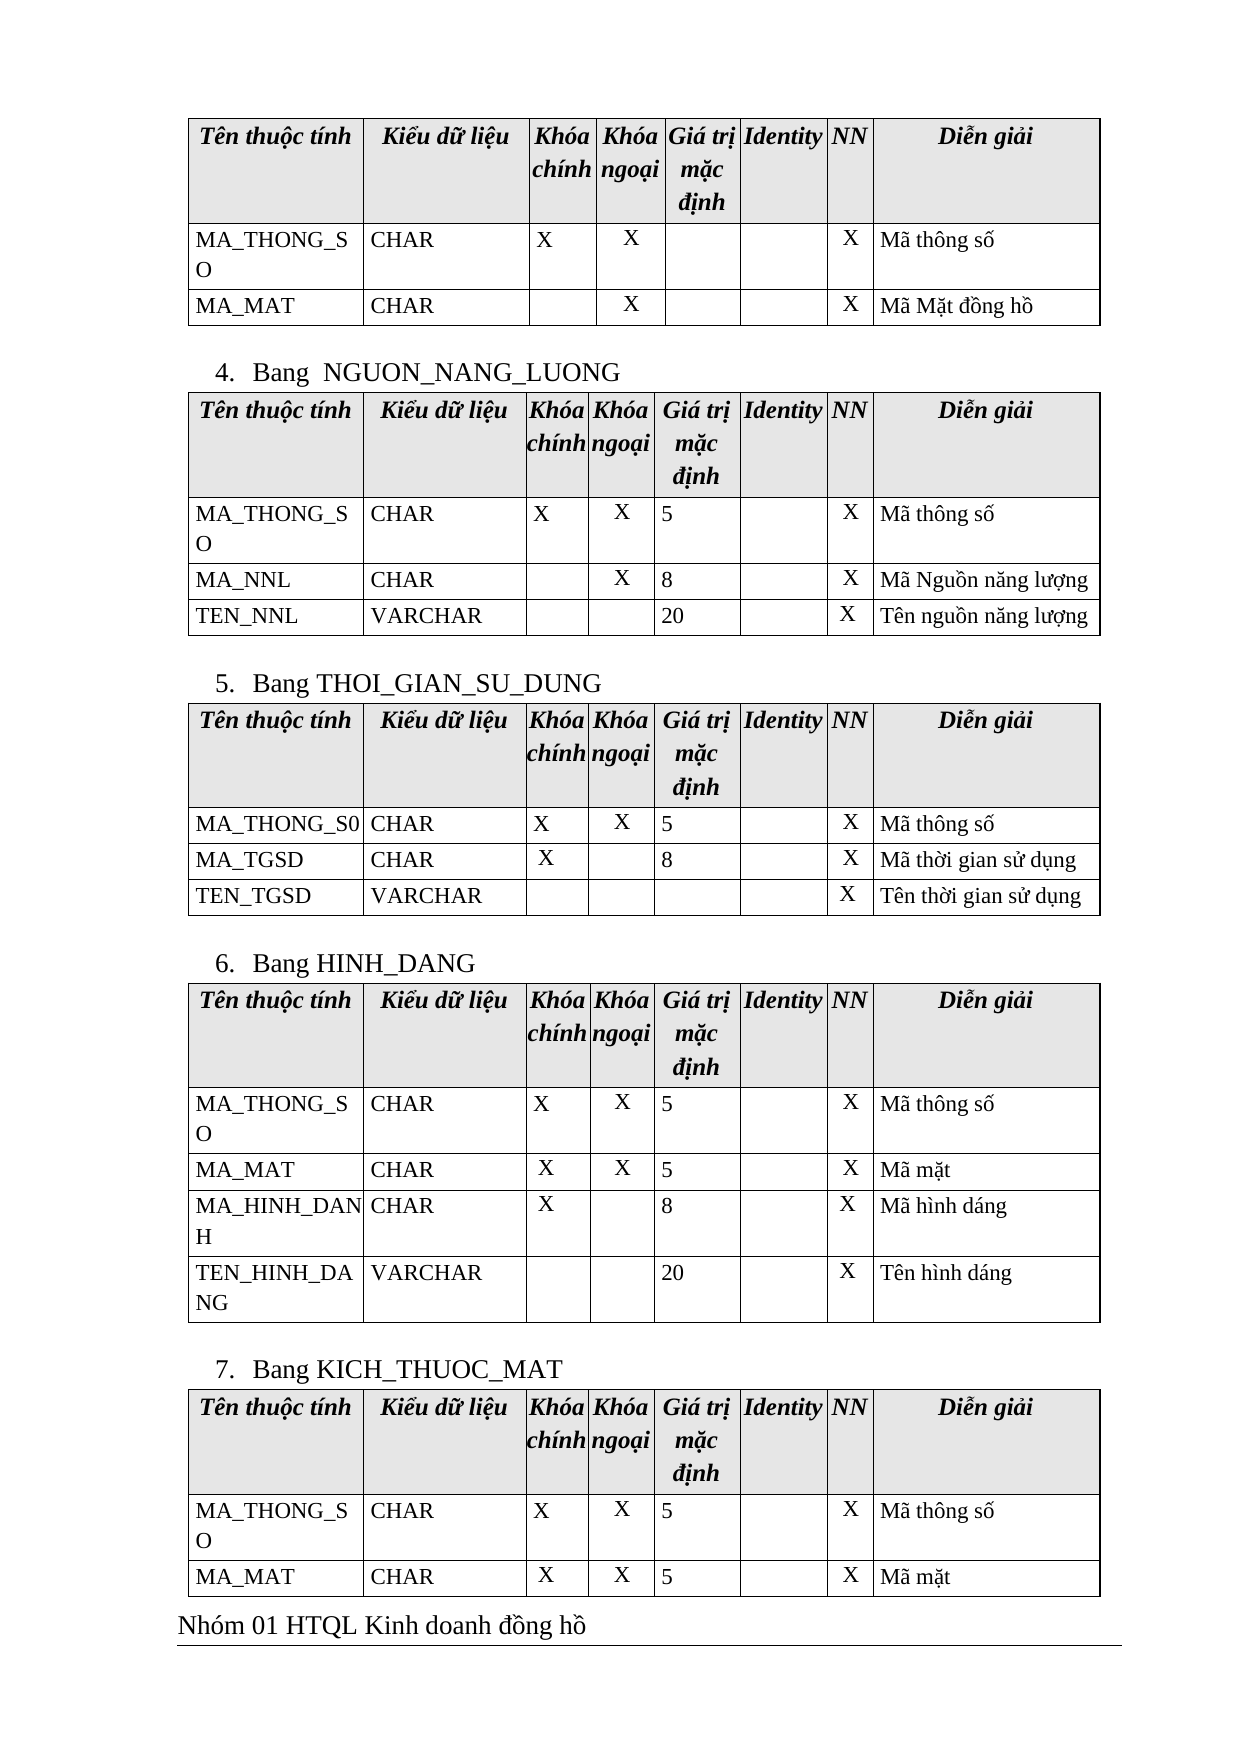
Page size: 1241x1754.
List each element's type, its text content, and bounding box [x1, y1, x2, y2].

table_cell X [828, 224, 873, 289]
table_cell X [530, 224, 596, 289]
table_cell Mã thông số [874, 224, 1099, 289]
table_cell CHAR [364, 1561, 526, 1596]
table_cell [589, 880, 654, 915]
table_cell Mã thông số [874, 808, 1099, 843]
table_cell VARCHAR [364, 880, 526, 915]
table_header Kiểu dữ liệu [364, 119, 529, 223]
table_cell MA_NNL [189, 564, 363, 599]
table_cell MA_MAT [189, 290, 363, 325]
table_cell MA_THONG_S0 [189, 808, 363, 843]
table_header NN [828, 1390, 873, 1494]
table_header Kiểu dữ liệu [364, 393, 526, 497]
table_cell X [527, 1154, 590, 1189]
table_cell Mã Nguồn năng lượng [874, 564, 1099, 599]
table_cell X [527, 1561, 588, 1596]
table_header Tên thuộc tính [189, 704, 363, 807]
table_cell Mã mặt [874, 1154, 1099, 1189]
table_cell Mã thông số [874, 498, 1099, 563]
table_header Khóa ngoại [589, 1390, 654, 1494]
table_cell [741, 600, 827, 635]
table_cell [666, 224, 740, 289]
table_cell 5 [655, 498, 740, 563]
table_cell 8 [655, 844, 740, 879]
table_cell X [828, 600, 873, 635]
table_header NN [828, 393, 873, 497]
table_cell CHAR [364, 224, 529, 289]
table_cell [591, 1257, 654, 1322]
table_cell [741, 564, 827, 599]
table_header Tên thuộc tính [189, 119, 363, 223]
list Bang NGUON_NANG_LUONG [215, 356, 1122, 388]
table_cell CHAR [364, 1154, 526, 1189]
table_cell VARCHAR [364, 1257, 526, 1322]
table_cell X [828, 564, 873, 599]
table_cell CHAR [364, 1191, 526, 1256]
table_cell X [591, 1154, 654, 1189]
table_cell [666, 290, 740, 325]
table_header Diễn giải [874, 393, 1099, 497]
table_cell X [589, 808, 654, 843]
table_cell X [597, 224, 665, 289]
table_cell TEN_NNL [189, 600, 363, 635]
table_cell [741, 1561, 827, 1596]
table_cell 5 [655, 1154, 740, 1189]
table_cell [527, 880, 588, 915]
table_cell [591, 1191, 654, 1256]
table_cell [741, 224, 827, 289]
table_header Diễn giải [874, 704, 1099, 807]
table_cell Mã thời gian sử dụng [874, 844, 1099, 879]
table_cell MA_MAT [189, 1561, 363, 1596]
table_header Diễn giải [874, 1390, 1099, 1494]
table_cell [741, 1154, 827, 1189]
table_header Kiểu dữ liệu [364, 1390, 526, 1494]
table_cell Mã Mặt đồng hồ [874, 290, 1099, 325]
table_header Giá trị mặc định [655, 393, 740, 497]
table_header Khóa chính [527, 1390, 588, 1494]
table_cell X [589, 1495, 654, 1560]
table_header Giá trị mặc định [655, 704, 740, 807]
table_cell MA_THONG_SO [189, 224, 363, 289]
table_cell X [828, 1495, 873, 1560]
table_header Tên thuộc tính [189, 393, 363, 497]
table_header Tên thuộc tính [189, 984, 363, 1087]
list Bang HINH_DANG [215, 947, 1122, 978]
table_cell Tên thời gian sử dụng [874, 880, 1099, 915]
table_cell [589, 844, 654, 879]
table_cell [741, 290, 827, 325]
table_cell Mã mặt [874, 1561, 1099, 1596]
table_cell 8 [655, 1191, 740, 1256]
table_cell 20 [655, 600, 740, 635]
table_header Identity [741, 704, 827, 807]
table_cell [741, 1191, 827, 1256]
table_cell [741, 1088, 827, 1153]
table_header Khóa ngoại [591, 984, 654, 1087]
table_cell CHAR [364, 290, 529, 325]
table_cell X [828, 1561, 873, 1596]
table_cell X [527, 1088, 590, 1153]
table_cell 5 [655, 1088, 740, 1153]
table_header Giá trị mặc định [666, 119, 740, 223]
table_cell 5 [655, 1495, 740, 1560]
table_cell X [527, 1191, 590, 1256]
table_cell X [527, 1495, 588, 1560]
table_header Identity [741, 393, 827, 497]
table_cell 20 [655, 1257, 740, 1322]
table_cell X [591, 1088, 654, 1153]
table_cell [527, 564, 588, 599]
table_cell X [828, 880, 873, 915]
table_cell CHAR [364, 498, 526, 563]
list Bang KICH_THUOC_MAT [215, 1353, 1122, 1384]
table_header Khóa chính [527, 984, 590, 1087]
table_cell [655, 880, 740, 915]
table_header Khóa ngoại [589, 704, 654, 807]
table_header NN [828, 984, 873, 1087]
table_header Identity [741, 984, 827, 1087]
table_cell [741, 1495, 827, 1560]
table_cell CHAR [364, 1088, 526, 1153]
table_header Khóa ngoại [589, 393, 654, 497]
table_cell MA_THONG_SO [189, 1088, 363, 1153]
table_cell [741, 1257, 827, 1322]
table_header Diễn giải [874, 984, 1099, 1087]
table_cell MA_THONG_SO [189, 498, 363, 563]
table_cell X [828, 1257, 873, 1322]
table_header Giá trị mặc định [655, 1390, 740, 1494]
table_cell MA_HINH_DANH [189, 1191, 363, 1256]
table_cell Tên nguồn năng lượng [874, 600, 1099, 635]
table_cell Mã hình dáng [874, 1191, 1099, 1256]
table_cell X [527, 844, 588, 879]
table_cell MA_THONG_SO [189, 1495, 363, 1560]
table_cell TEN_TGSD [189, 880, 363, 915]
table_cell [741, 844, 827, 879]
table_cell X [527, 808, 588, 843]
table_cell MA_MAT [189, 1154, 363, 1189]
table_cell X [589, 498, 654, 563]
table_header Kiểu dữ liệu [364, 704, 526, 807]
table_header NN [828, 704, 873, 807]
table_header Tên thuộc tính [189, 1390, 363, 1494]
table_cell [527, 1257, 590, 1322]
table_header Identity [741, 119, 827, 223]
table_header Diễn giải [874, 119, 1099, 223]
table_cell X [597, 290, 665, 325]
table_cell [527, 600, 588, 635]
table_cell [741, 880, 827, 915]
table_cell Mã thông số [874, 1495, 1099, 1560]
table_header Khóa chính [530, 119, 596, 223]
table_header Khóa chính [527, 704, 588, 807]
table_header Kiểu dữ liệu [364, 984, 526, 1087]
table_header Giá trị mặc định [655, 984, 740, 1087]
table_cell Mã thông số [874, 1088, 1099, 1153]
table_cell X [828, 808, 873, 843]
table_header NN [828, 119, 873, 223]
table_cell 8 [655, 564, 740, 599]
table_header Identity [741, 1390, 827, 1494]
table_cell X [828, 844, 873, 879]
table_cell [530, 290, 596, 325]
table_cell X [828, 1088, 873, 1153]
table_cell [741, 808, 827, 843]
table_cell CHAR [364, 844, 526, 879]
table_cell X [589, 564, 654, 599]
table_cell MA_TGSD [189, 844, 363, 879]
table_cell CHAR [364, 808, 526, 843]
table_header Khóa chính [527, 393, 588, 497]
table_cell [589, 600, 654, 635]
table_cell X [828, 1191, 873, 1256]
table_cell TEN_HINH_DANG [189, 1257, 363, 1322]
list Bang THOI_GIAN_SU_DUNG [215, 667, 1122, 698]
table_cell Tên hình dáng [874, 1257, 1099, 1322]
table_cell 5 [655, 808, 740, 843]
table_cell VARCHAR [364, 600, 526, 635]
table_cell CHAR [364, 564, 526, 599]
table_cell 5 [655, 1561, 740, 1596]
table_cell CHAR [364, 1495, 526, 1560]
table_header Khóa ngoại [597, 119, 665, 223]
table_cell X [527, 498, 588, 563]
table_cell X [828, 1154, 873, 1189]
table_cell X [589, 1561, 654, 1596]
table_cell [741, 498, 827, 563]
table_cell X [828, 498, 873, 563]
table_cell X [828, 290, 873, 325]
